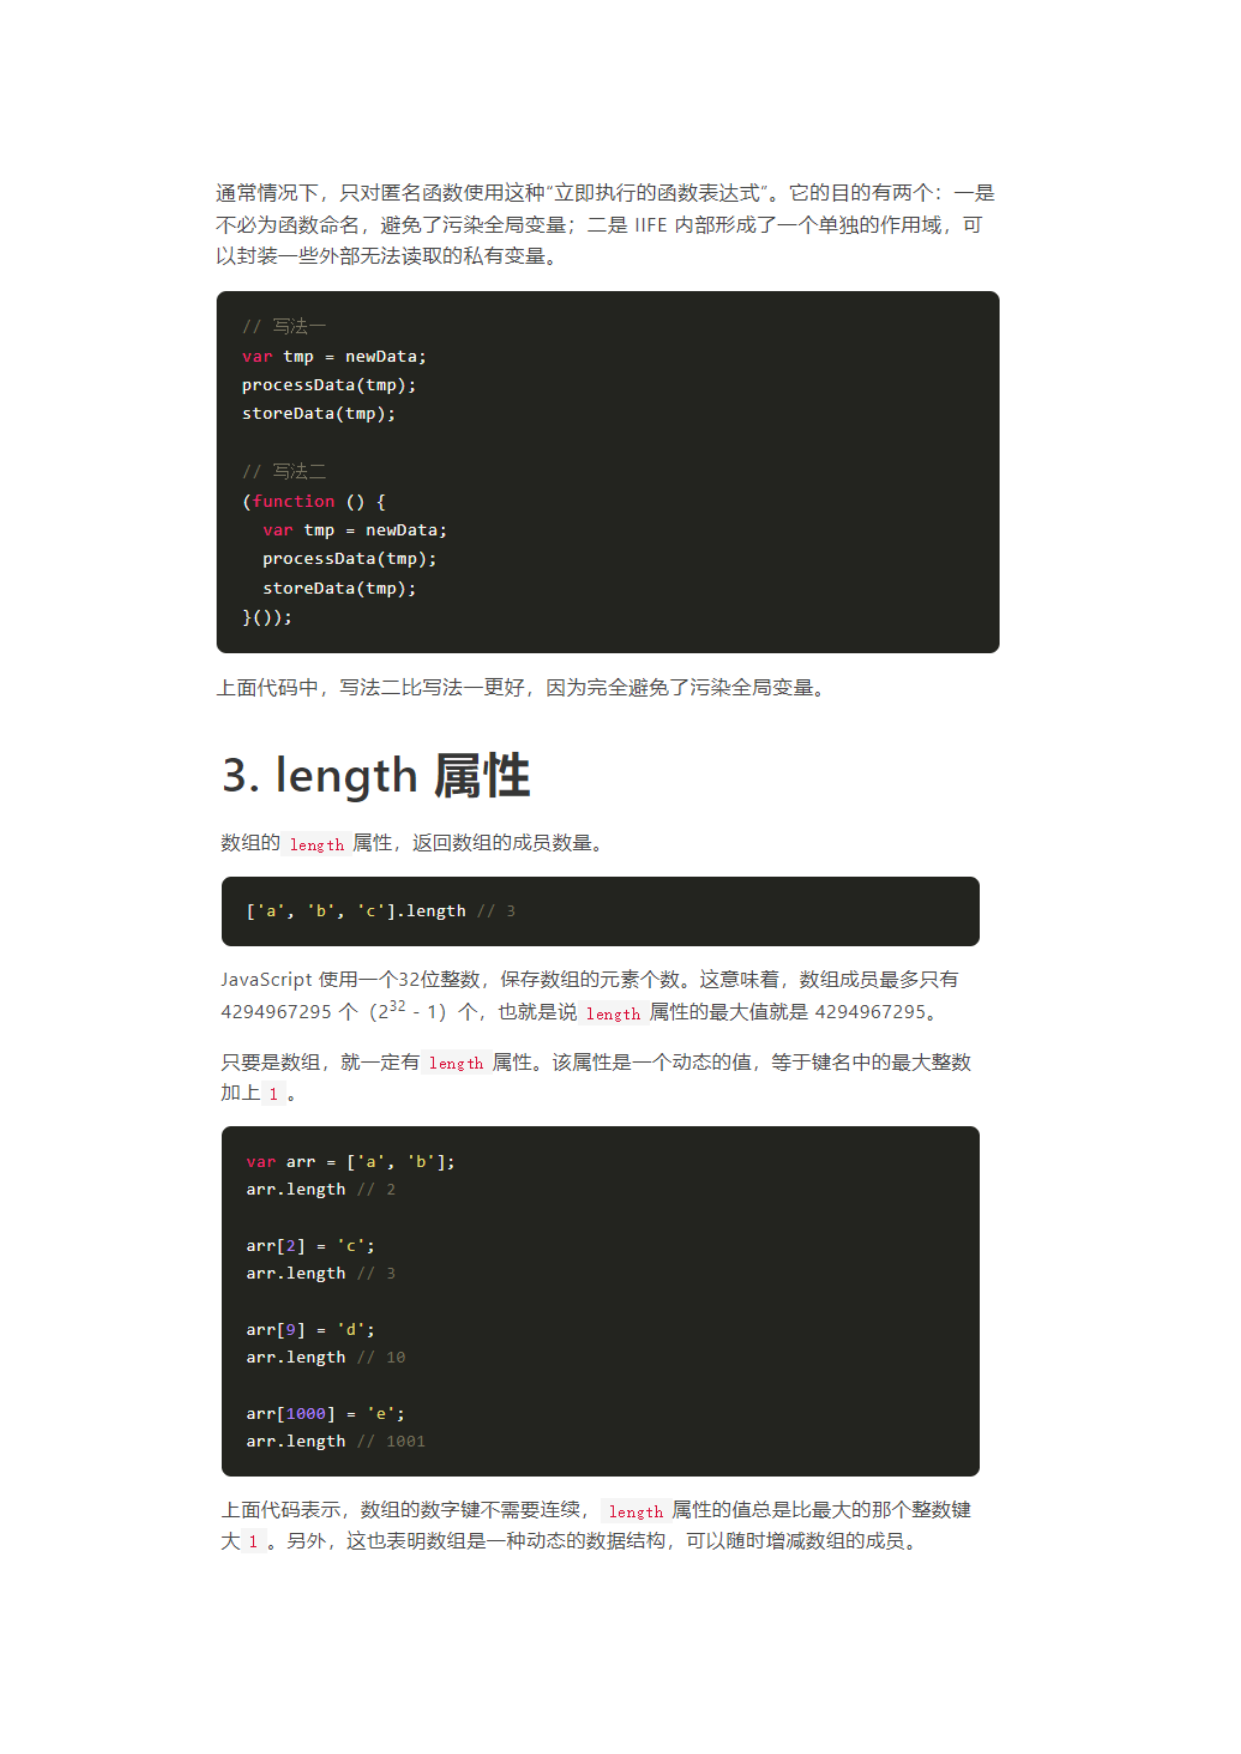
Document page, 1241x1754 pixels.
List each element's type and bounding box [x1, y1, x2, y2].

picture [187, 747, 1053, 1563]
picture [187, 162, 1053, 698]
